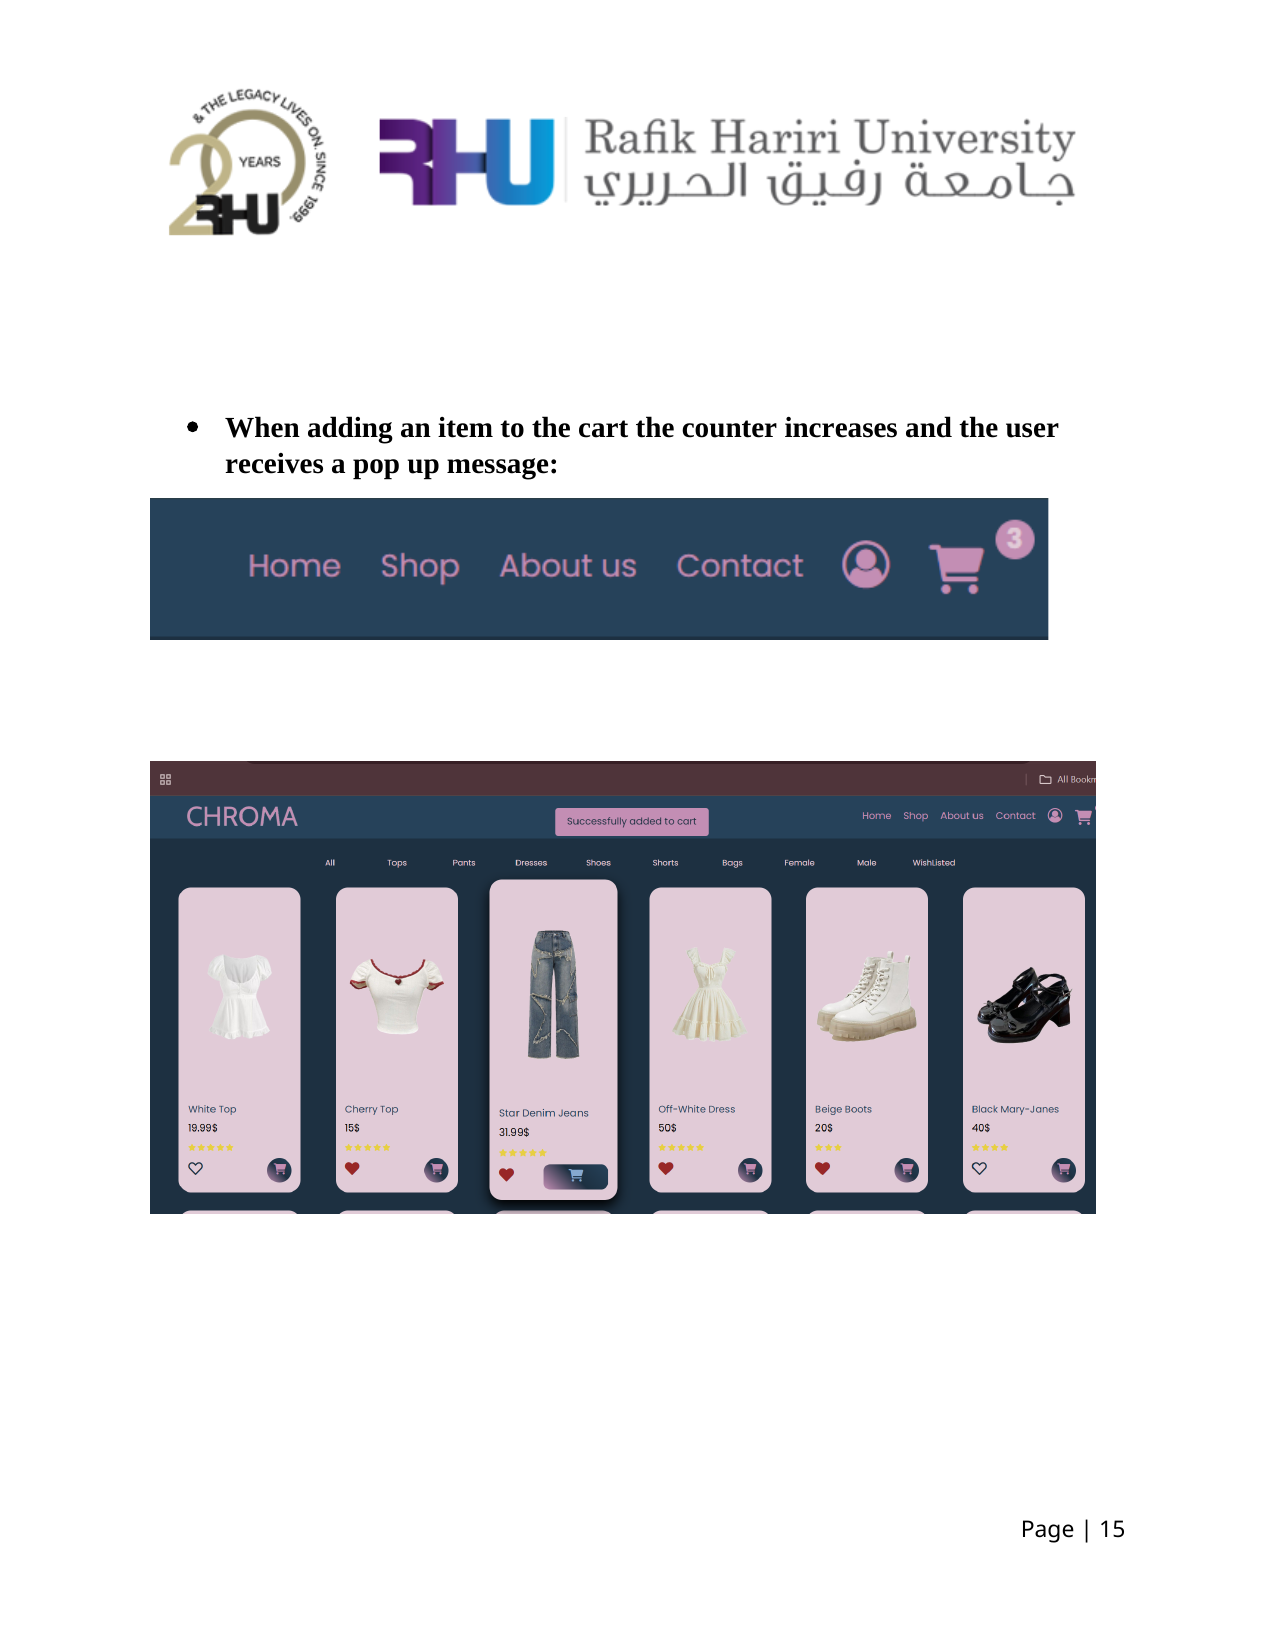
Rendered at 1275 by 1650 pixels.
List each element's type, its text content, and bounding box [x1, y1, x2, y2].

list When adding an item to the cart the counter increases and the user receives a pop up message: [187, 410, 1125, 479]
picture [150, 498, 1049, 640]
picture [150, 761, 1096, 1214]
picture [150, 75, 1125, 252]
